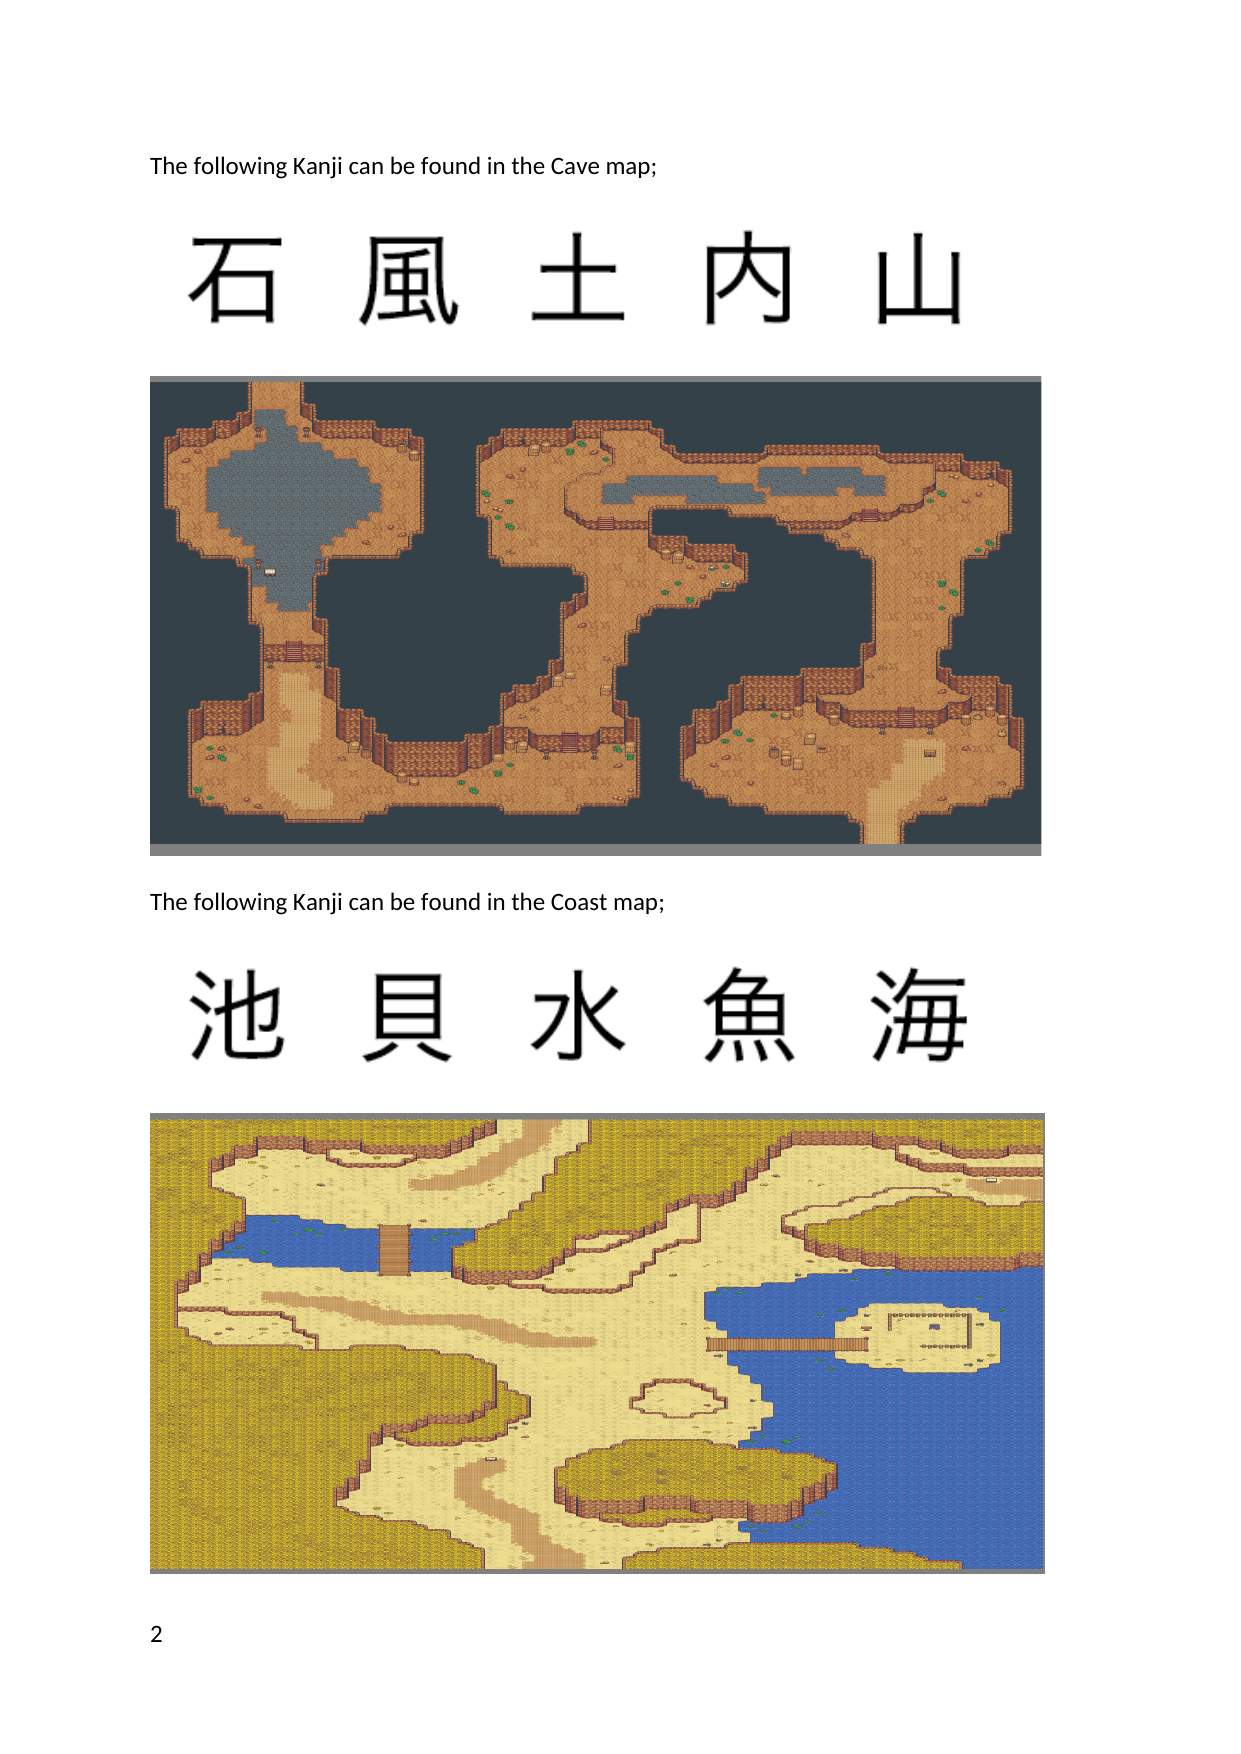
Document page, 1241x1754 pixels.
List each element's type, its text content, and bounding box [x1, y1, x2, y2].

picture [150, 376, 1042, 856]
picture [150, 1113, 1045, 1574]
picture [150, 947, 1003, 1083]
picture [150, 211, 1003, 346]
text The following Kanji can be found in the Coast map; [150, 887, 1090, 948]
